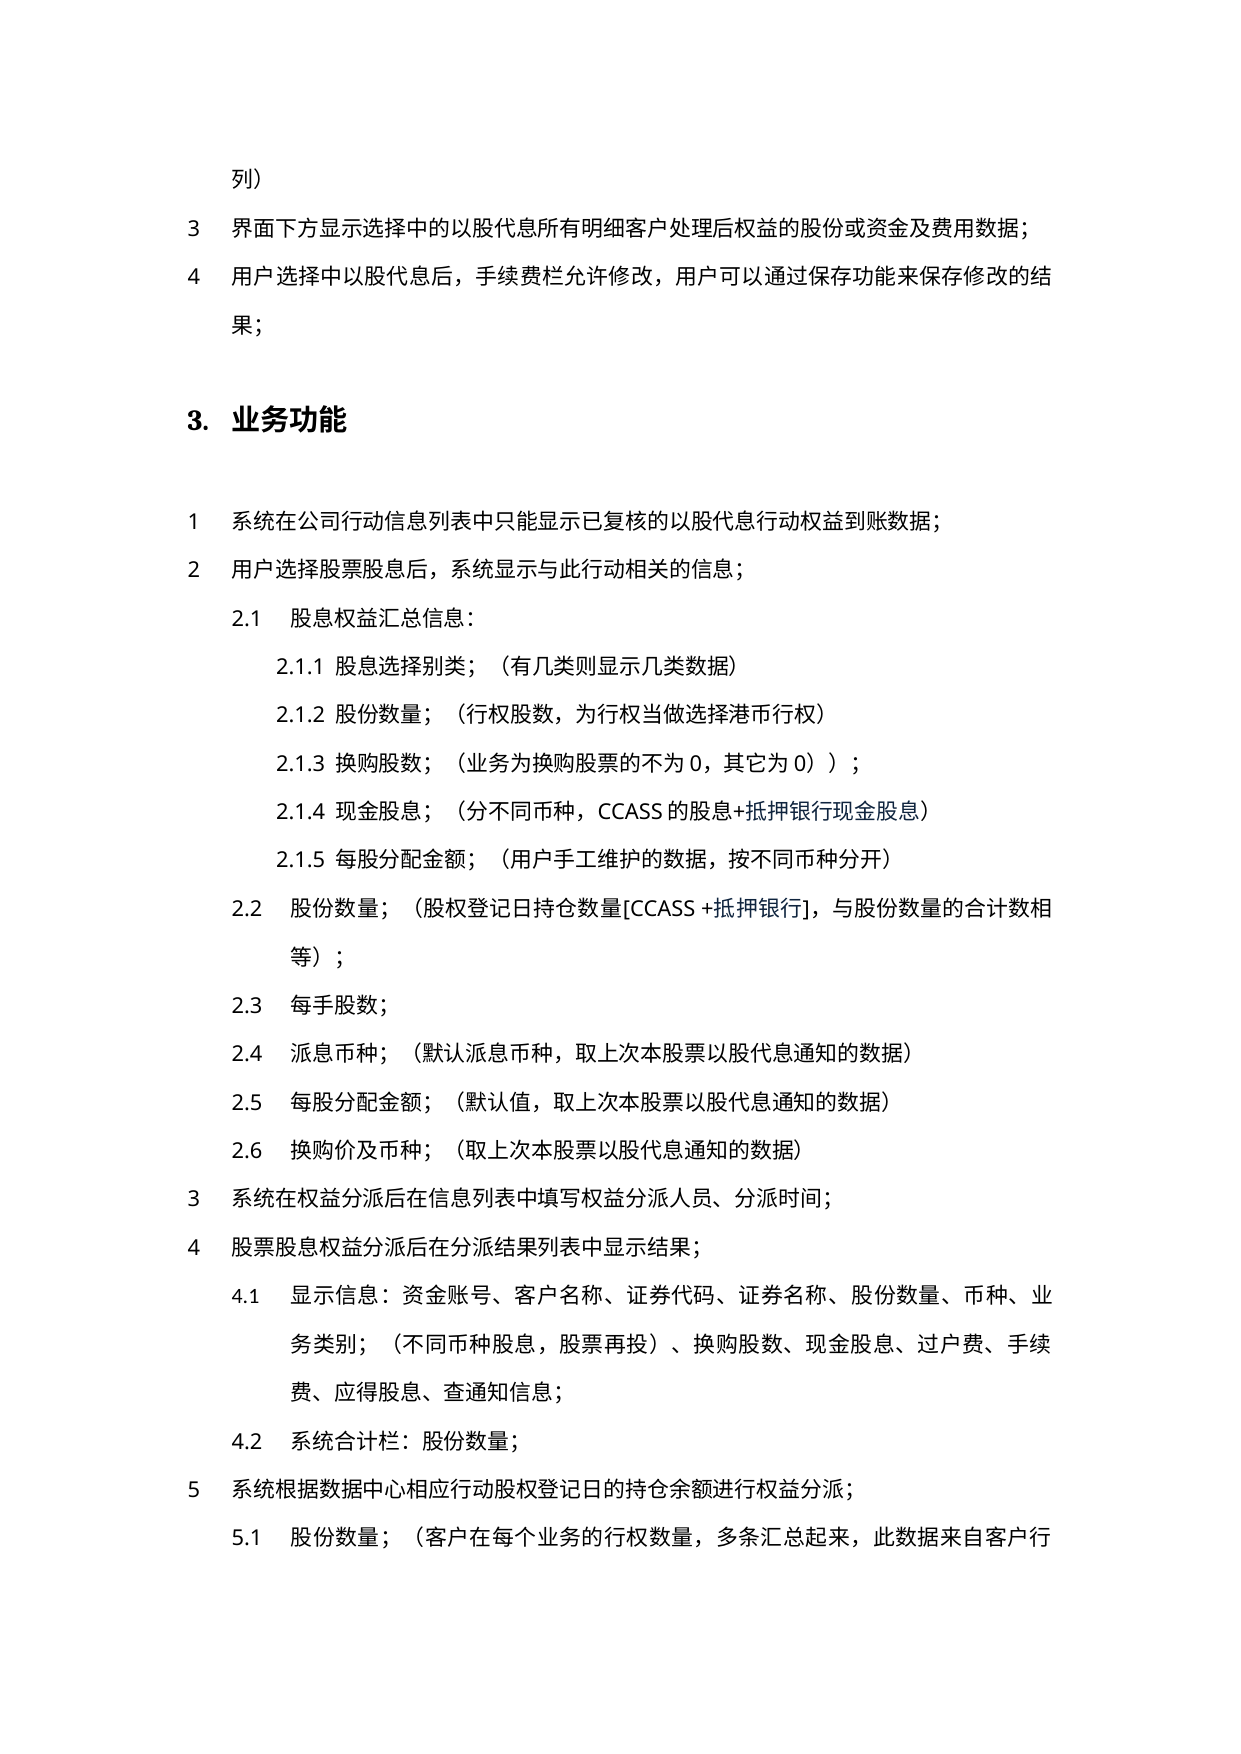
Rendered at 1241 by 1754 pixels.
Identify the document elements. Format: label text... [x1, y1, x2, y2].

list 派息币种；（默认派息币种，取上次本股票以股代息通知的数据） [231, 1036, 1053, 1068]
list 每股分配金额；（用户手工维护的数据，按不同币种分开） [276, 842, 1053, 874]
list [187, 162, 1053, 194]
list 用户选择股票股息后，系统显示与此行动相关的信息； [187, 552, 1053, 584]
list 换购价及币种；（取上次本股票以股代息通知的数据） [231, 1132, 1053, 1165]
list 显示信息：资金账号、客户名称、证券代码、证券名称、股份数量、币种、业务类别；（不同币种股息，股票再投）、换购股数、现金股息、过户费、手续费、应得股息、查通知信息； [231, 1277, 1053, 1407]
list 用户选择中以股代息后，手续费栏允许修改，用户可以通过保存功能来保存修改的结果； [187, 259, 1053, 340]
list 系统根据数据中心相应行动股权登记日的持仓余额进行权益分派； [187, 1472, 1053, 1504]
list 每股分配金额；（默认值，取上次本股票以股代息通知的数据） [231, 1084, 1053, 1117]
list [231, 1520, 1053, 1552]
list 换购股数；（业务为换购股票的不为0，其它为0））； [276, 745, 1053, 778]
list 现金股息；（分不同币种，CCASS的股息+抵押银行现金股息） [276, 794, 1053, 826]
list 系统合计栏：股份数量； [231, 1423, 1053, 1456]
list 系统在公司行动信息列表中只能显示已复核的以股代息行动权益到账数据； [187, 504, 1053, 536]
list 股份数量；（行权股数，为行权当做选择港币行权） [276, 697, 1053, 729]
list 系统在权益分派后在信息列表中填写权益分派人员、分派时间； [187, 1181, 1053, 1213]
list 股份数量；（股权登记日持仓数量[CCASS +抵押银行]，与股份数量的合计数相等）； [231, 890, 1053, 972]
list 界面下方显示选择中的以股代息所有明细客户处理后权益的股份或资金及费用数据； [187, 210, 1053, 243]
list 股息选择别类；（有几类则显示几类数据） [276, 649, 1053, 681]
list 股息权益汇总信息： [231, 600, 1053, 633]
subtitle 业务功能 [187, 385, 1053, 450]
list 每手股数； [231, 987, 1053, 1020]
list 股票股息权益分派后在分派结果列表中显示结果； [187, 1229, 1053, 1262]
